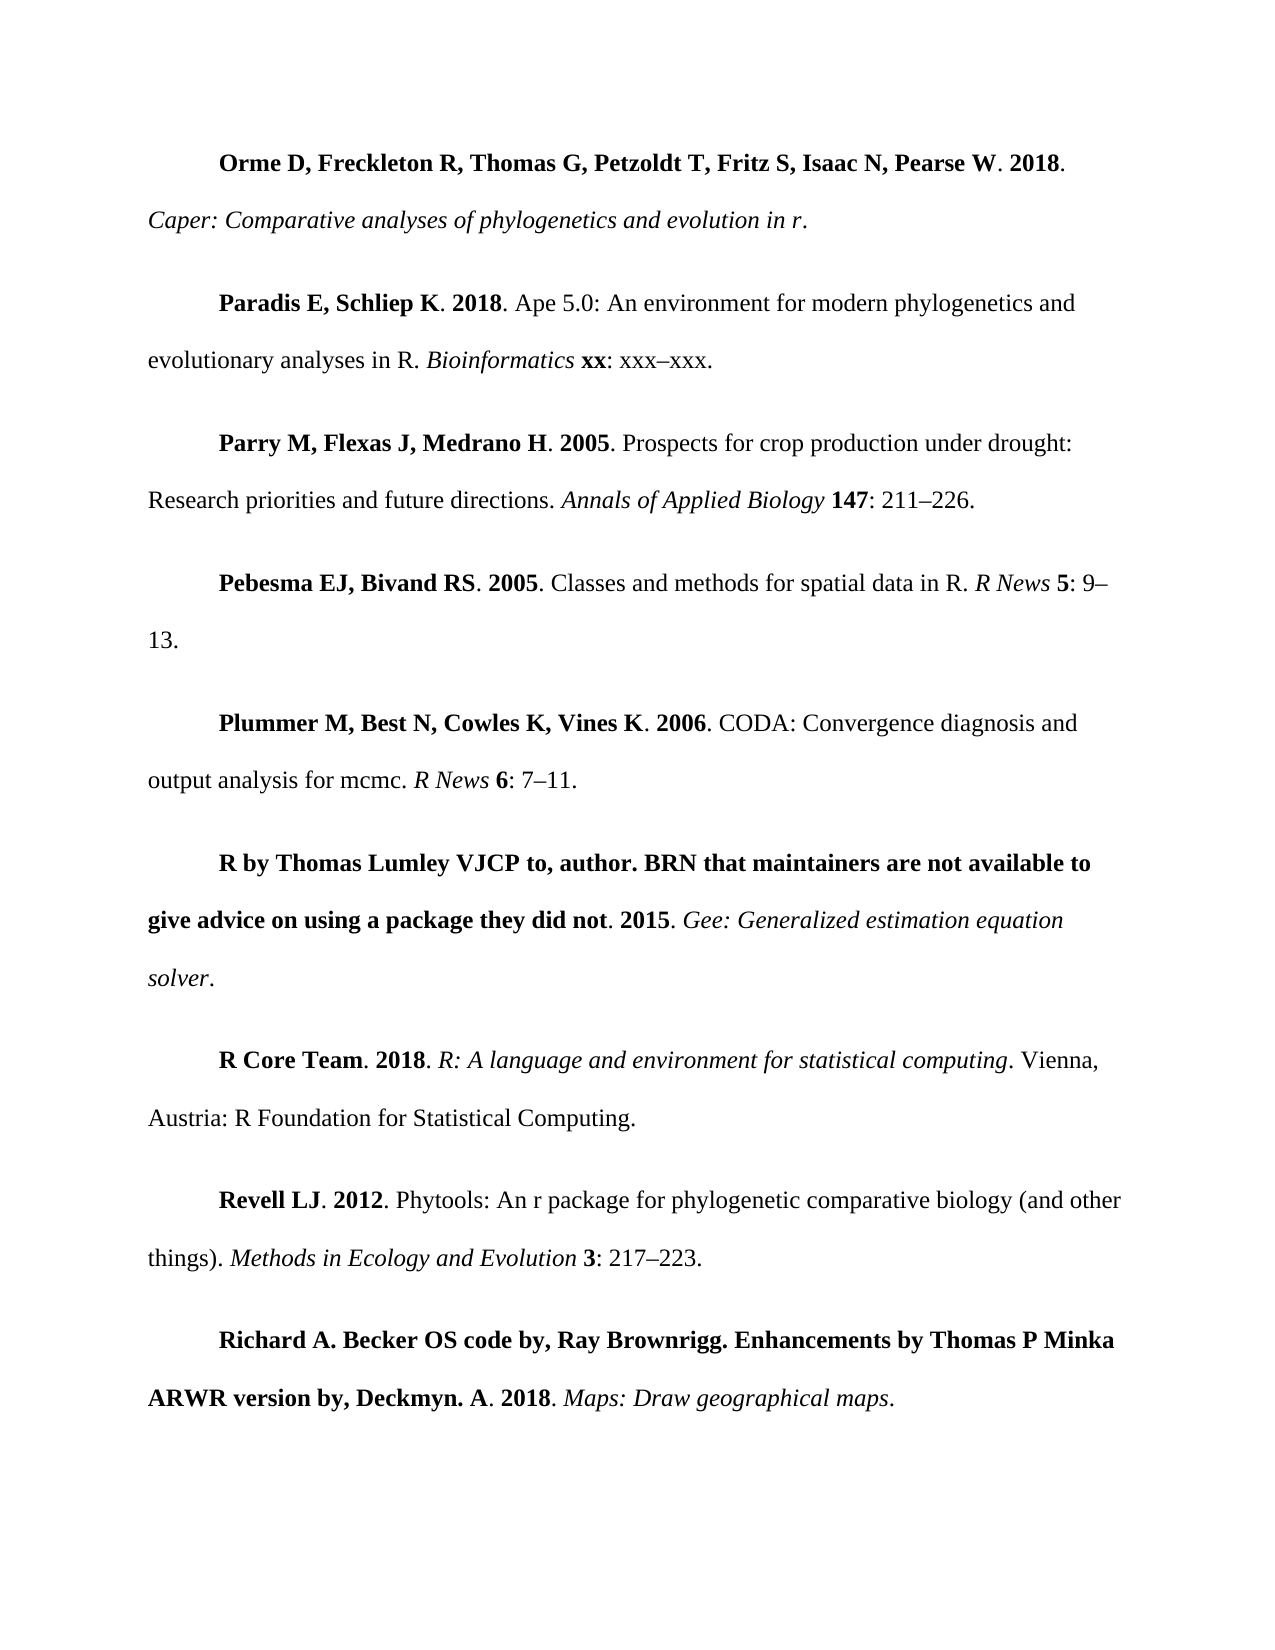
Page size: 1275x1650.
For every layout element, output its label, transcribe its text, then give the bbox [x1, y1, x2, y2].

text R Core Team. 2018. R: A language and environment for statistical computing. Vienna, Austria: R Foundation for Statistical Computing. [148, 1045, 1127, 1131]
text Parry M, Flexas J, Medrano H. 2005. Prospects for crop production under drought: Research priorities and future directions. Annals of Applied Biology 147: 211–226. [148, 428, 1127, 514]
text Orme D, Freckleton R, Thomas G, Petzoldt T, Fritz S, Isaac N, Pearse W. 2018. Caper: Comparative analyses of phylogenetics and evolution in r. [148, 148, 1127, 234]
text Revell LJ. 2012. Phytools: An r package for phylogenetic comparative biology (and other things). Methods in Ecology and Evolution 3: 217–223. [148, 1185, 1127, 1271]
text Paradis E, Schliep K. 2018. Ape 5.0: An environment for modern phylogenetics and evolutionary analyses in R. Bioinformatics xx: xxx–xxx. [148, 288, 1127, 374]
text Plummer M, Best N, Cowles K, Vines K. 2006. CODA: Convergence diagnosis and output analysis for mcmc. R News 6: 7–11. [148, 708, 1127, 794]
text R by Thomas Lumley VJCP to, author. BRN that maintainers are not available to give advice on using a package they did not. 2015. Gee: Generalized estimation equation solver. [148, 848, 1127, 991]
text Pebesma EJ, Bivand RS. 2005. Classes and methods for spatial data in R. R News 5: 9–13. [148, 568, 1127, 654]
text Richard A. Becker OS code by, Ray Brownrigg. Enhancements by Thomas P Minka ARWR version by, Deckmyn. A. 2018. Maps: Draw geographical maps. [148, 1325, 1127, 1411]
